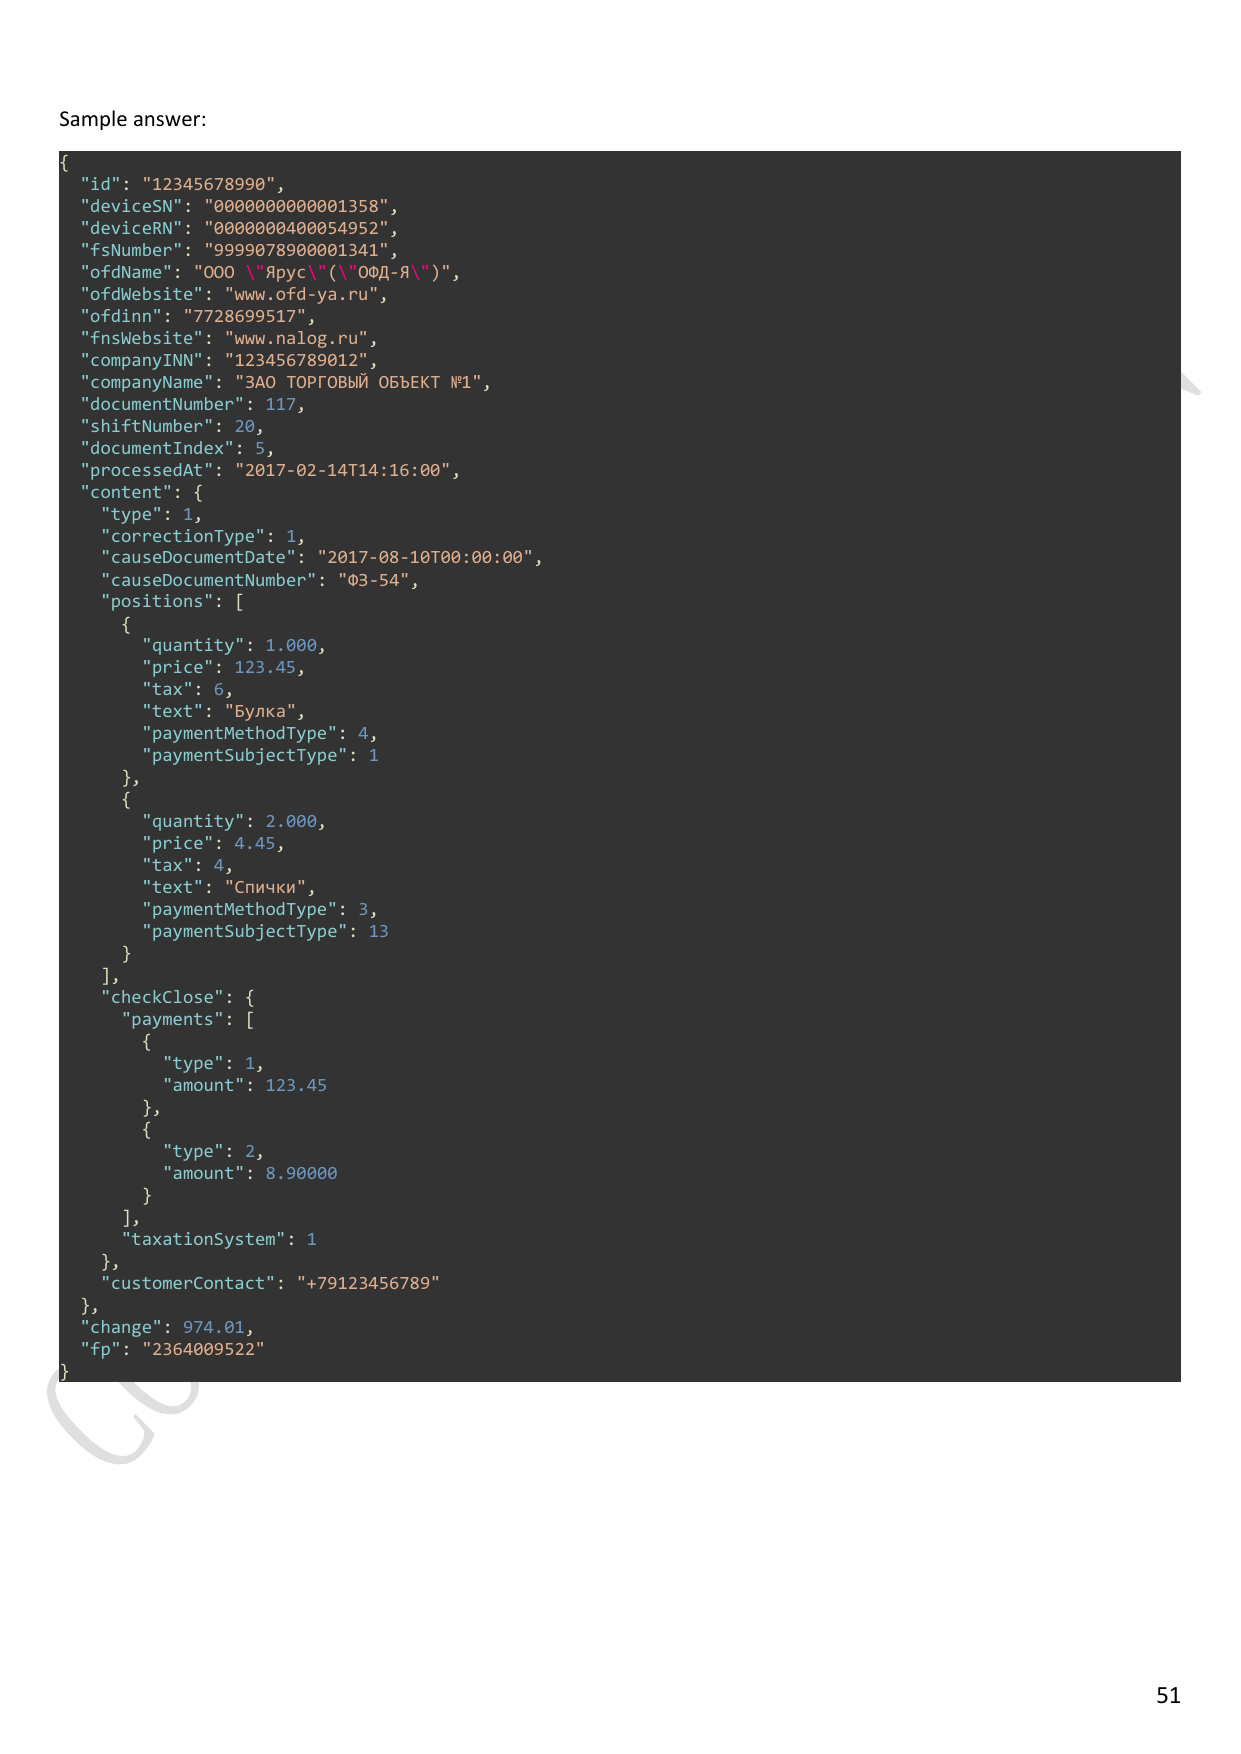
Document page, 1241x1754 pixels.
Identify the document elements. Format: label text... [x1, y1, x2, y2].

text "fsNumber": "9999078900001341", [59, 239, 1181, 261]
text "ofdinn": "7728699517", [59, 305, 1181, 327]
text "ofdWebsite": "www.ofd-ya.ru", [59, 283, 1181, 305]
text "paymentMethodType": 4, [59, 723, 1181, 744]
text "taxationSystem": 1 [59, 1228, 1181, 1250]
text "change": 974.01, [59, 1316, 1181, 1338]
text "price": 123.45, [59, 657, 1181, 679]
text } [59, 942, 1181, 964]
text "payments": [ [59, 1008, 1181, 1030]
text "text": "Булка", [59, 701, 1181, 723]
text "documentIndex": 5, [59, 437, 1181, 459]
text "companyINN": "123456789012", [59, 349, 1181, 371]
text "correctionType": 1, [59, 525, 1181, 547]
text "paymentSubjectType": 13 [59, 920, 1181, 942]
text "id": "12345678990", [59, 173, 1181, 195]
text Sample answer: [59, 104, 1181, 132]
text "deviceRN": "0000000400054952", [59, 217, 1181, 239]
text "price": 4.45, [59, 832, 1181, 854]
text "text": "Спички", [59, 876, 1181, 898]
text "processedAt": "2017-02-14T14:16:00", [59, 459, 1181, 481]
text { [59, 1030, 1181, 1052]
text "content": { [59, 481, 1181, 503]
text { [59, 151, 1181, 173]
text "companyName": "ЗАО ТОРГОВЫЙ ОБЪЕКТ №1", [59, 371, 1181, 393]
text "documentNumber": 117, [59, 393, 1181, 415]
text "checkClose": { [59, 986, 1181, 1008]
text ], [59, 964, 1181, 986]
text "tax": 6, [59, 679, 1181, 701]
text } [59, 1184, 1181, 1206]
text "fp": "2364009522" [59, 1338, 1181, 1360]
text "fnsWebsite": "www.nalog.ru", [59, 327, 1181, 349]
text "amount": 8.90000 [59, 1162, 1181, 1184]
text { [59, 1118, 1181, 1140]
text "customerContact": "+79123456789" [59, 1272, 1181, 1294]
text "quantity": 1.000, [59, 635, 1181, 657]
text ], [59, 1206, 1181, 1228]
text }, [59, 1250, 1181, 1272]
text "causeDocumentDate": "2017-08-10T00:00:00", [59, 547, 1181, 569]
text "causeDocumentNumber": "ФЗ-54", [59, 569, 1181, 591]
text "type": 2, [59, 1140, 1181, 1162]
text { [59, 788, 1181, 811]
text "tax": 4, [59, 854, 1181, 876]
text }, [59, 1096, 1181, 1118]
text { [59, 613, 1181, 635]
text "paymentMethodType": 3, [59, 898, 1181, 920]
text "type": 1, [59, 503, 1181, 525]
text "quantity": 2.000, [59, 811, 1181, 832]
text "positions": [ [59, 591, 1181, 613]
text "ofdName": "ООО \"Ярус\"(\"ОФД-Я\")", [59, 261, 1181, 283]
text } [59, 1360, 1181, 1382]
text "amount": 123.45 [59, 1074, 1181, 1096]
text "deviceSN": "0000000000001358", [59, 195, 1181, 217]
text "paymentSubjectType": 1 [59, 744, 1181, 767]
text }, [59, 767, 1181, 788]
text "type": 1, [59, 1052, 1181, 1074]
text "shiftNumber": 20, [59, 415, 1181, 437]
text }, [59, 1294, 1181, 1316]
